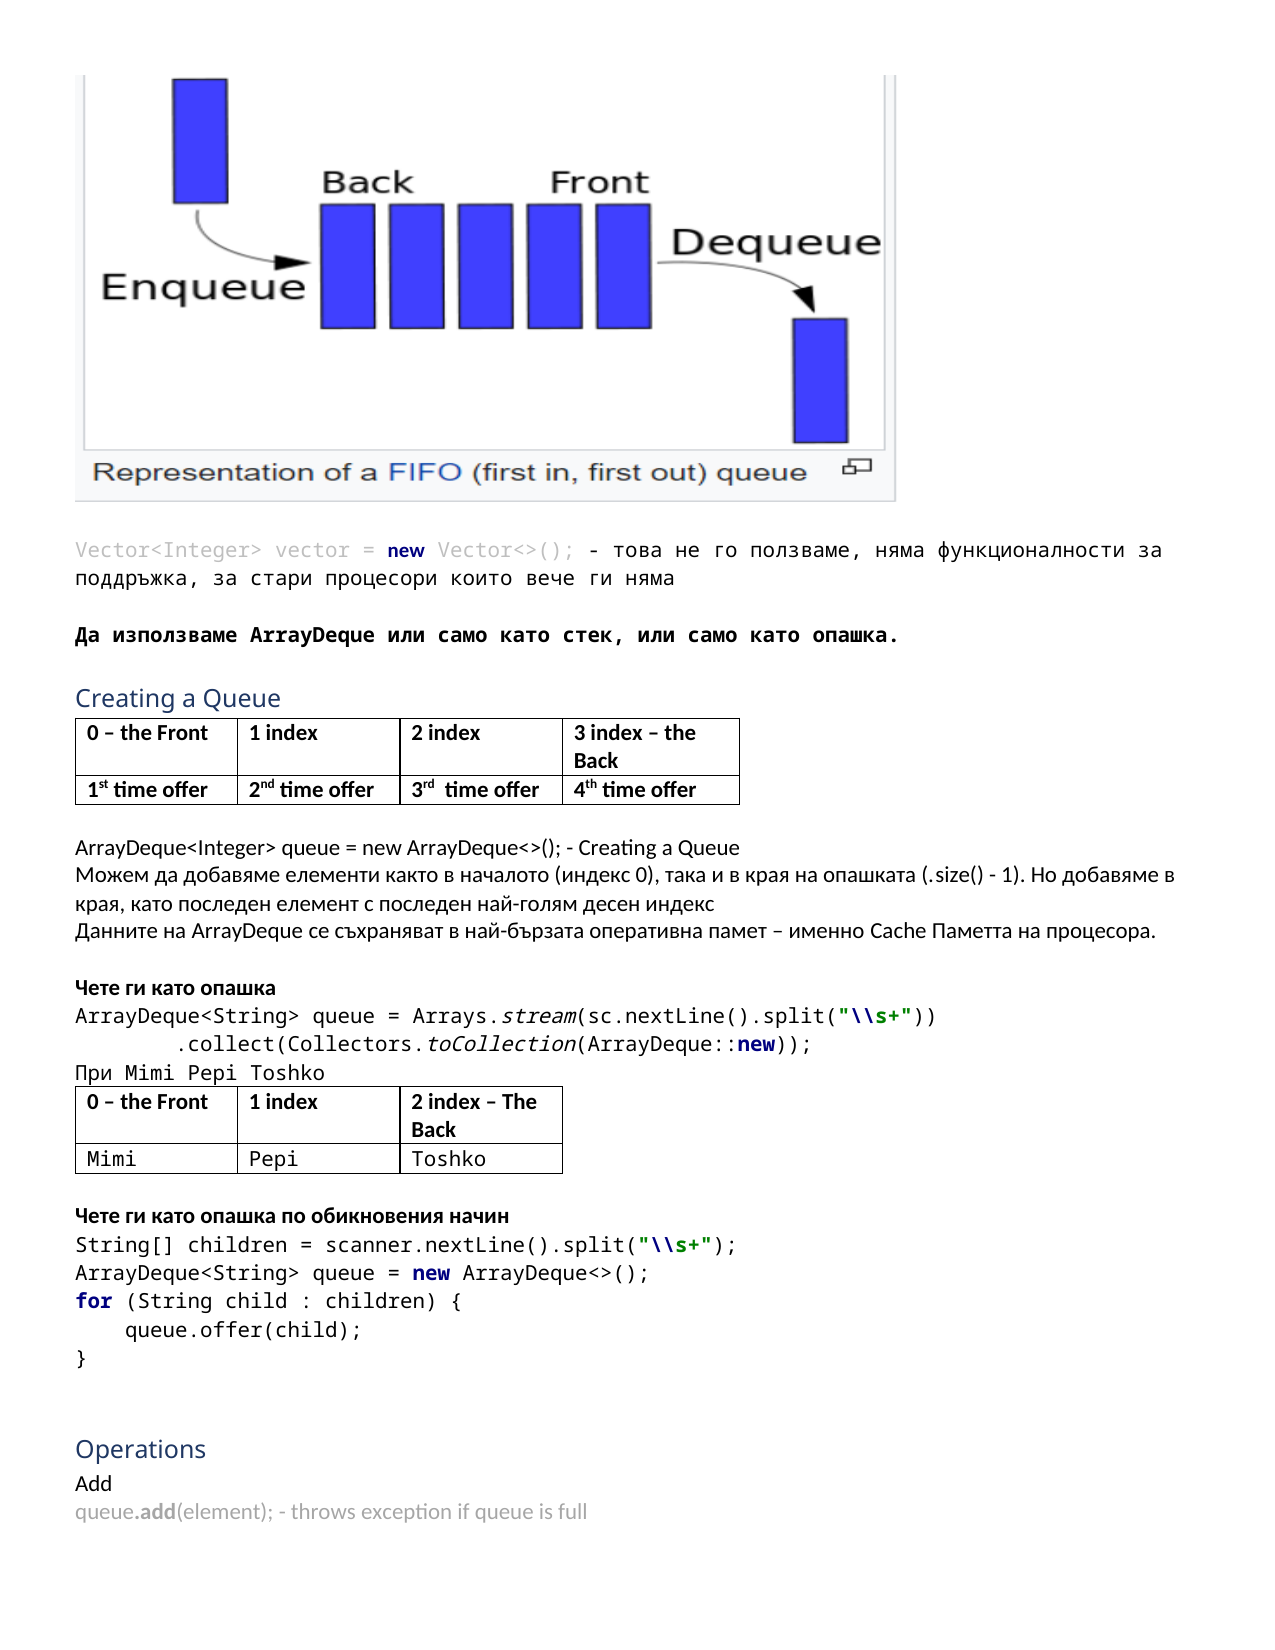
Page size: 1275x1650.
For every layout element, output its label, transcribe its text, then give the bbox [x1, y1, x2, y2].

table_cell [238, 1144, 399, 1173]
text Да използваме ArrayDeque или само като стек, или само като опашка. [75, 620, 1200, 648]
text String[] children = scanner.nextLine().split("\\s+"); ArrayDeque<String> queue = new ArrayDeque<>(); for (String child : children) { queue.offer(child); } [75, 1230, 1200, 1372]
text Чете ги като опашка по обикновения начин [75, 1202, 1200, 1230]
text При Mimi Pepi Toshko [75, 1058, 1200, 1086]
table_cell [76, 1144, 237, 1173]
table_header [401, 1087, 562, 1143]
subtitle Operations [75, 1432, 1200, 1466]
subtitle Creating a Queue [75, 681, 1200, 715]
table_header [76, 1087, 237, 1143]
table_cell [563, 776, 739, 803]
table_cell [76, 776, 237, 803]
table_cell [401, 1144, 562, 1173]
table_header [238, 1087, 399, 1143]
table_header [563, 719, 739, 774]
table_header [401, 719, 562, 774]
text ArrayDeque<String> queue = Arrays.stream(sc.nextLine().split("\\s+")) .collect(Collectors.toCollection(ArrayDeque::new)); [75, 1001, 1200, 1058]
picture [75, 75, 905, 507]
text queue.add(element); - throws exception if queue is full [75, 1497, 1200, 1525]
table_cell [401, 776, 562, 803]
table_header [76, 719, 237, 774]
text ArrayDeque<Integer> queue = new ArrayDeque<>(); - Creating a Queue [75, 833, 1200, 861]
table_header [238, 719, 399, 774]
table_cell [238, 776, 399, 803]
text Чете ги като опашка [75, 973, 1200, 1001]
text Mожем да добавяме елементи както в началото (индекс 0), така и в края на опашката (.size() - 1). Но добавяме в края, като последен елемент с последен най-голям десен индекс [75, 861, 1200, 917]
text Vector<Integer> vector = new Vector<>(); - това не го ползваме, няма функционалности за поддръжка, за стари процесори които вече ги няма [75, 535, 1200, 592]
text Данните на ArrayDeque се съхраняват в най-бързата оперативна памет – именно Cachе Паметта на процесора. [75, 917, 1200, 945]
text Add [75, 1469, 1200, 1497]
